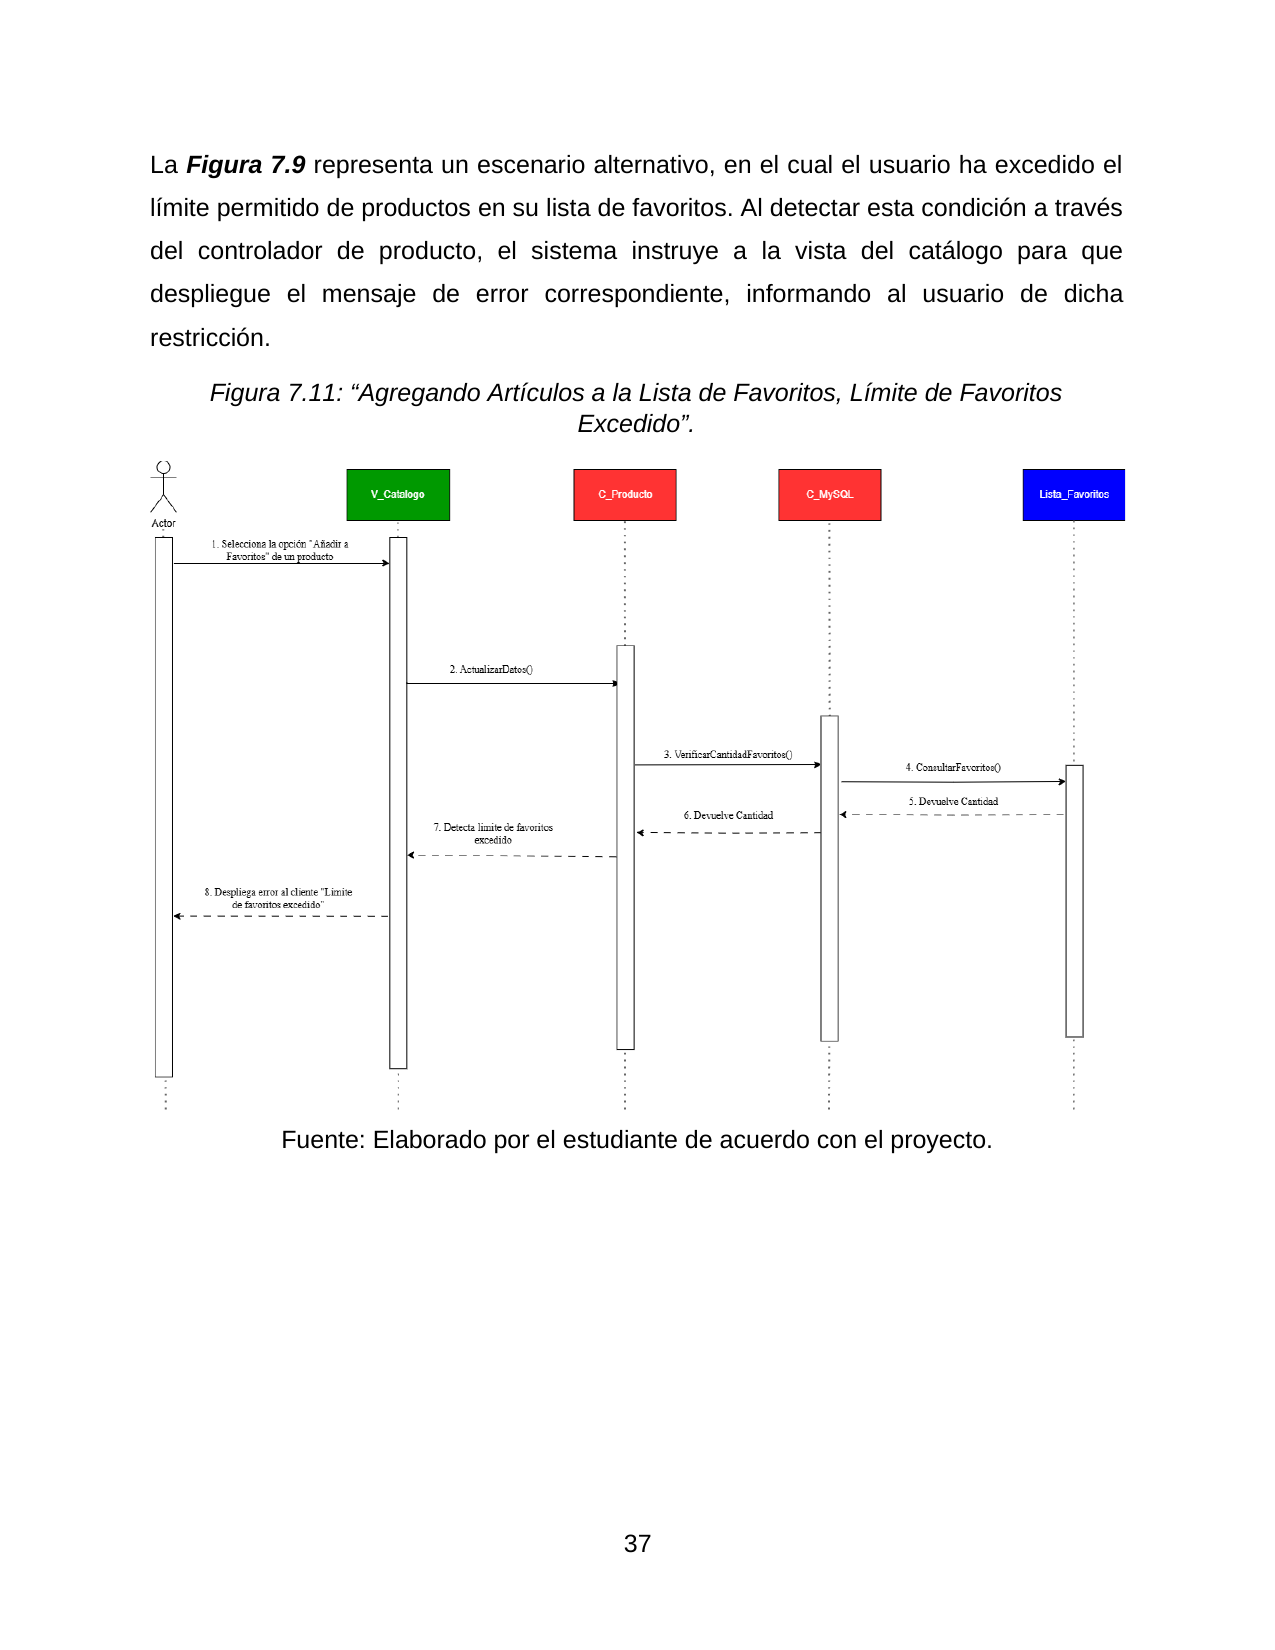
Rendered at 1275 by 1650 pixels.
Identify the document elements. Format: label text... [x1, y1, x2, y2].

text Fuente: Elaborado por el estudiante de acuerdo con el proyecto. [150, 1111, 1125, 1154]
text La Figura 7.9 representa un escenario alternativo, en el cual el usuario ha excedido el límite permitido de productos en su lista de favoritos. Al detectar esta condición a través del controlador de producto, el sistema instruye a la vista del catálogo para que despliegue el mensaje de error correspondiente, informando al usuario de dicha restricción. [150, 150, 1125, 351]
picture [150, 461, 1125, 1111]
